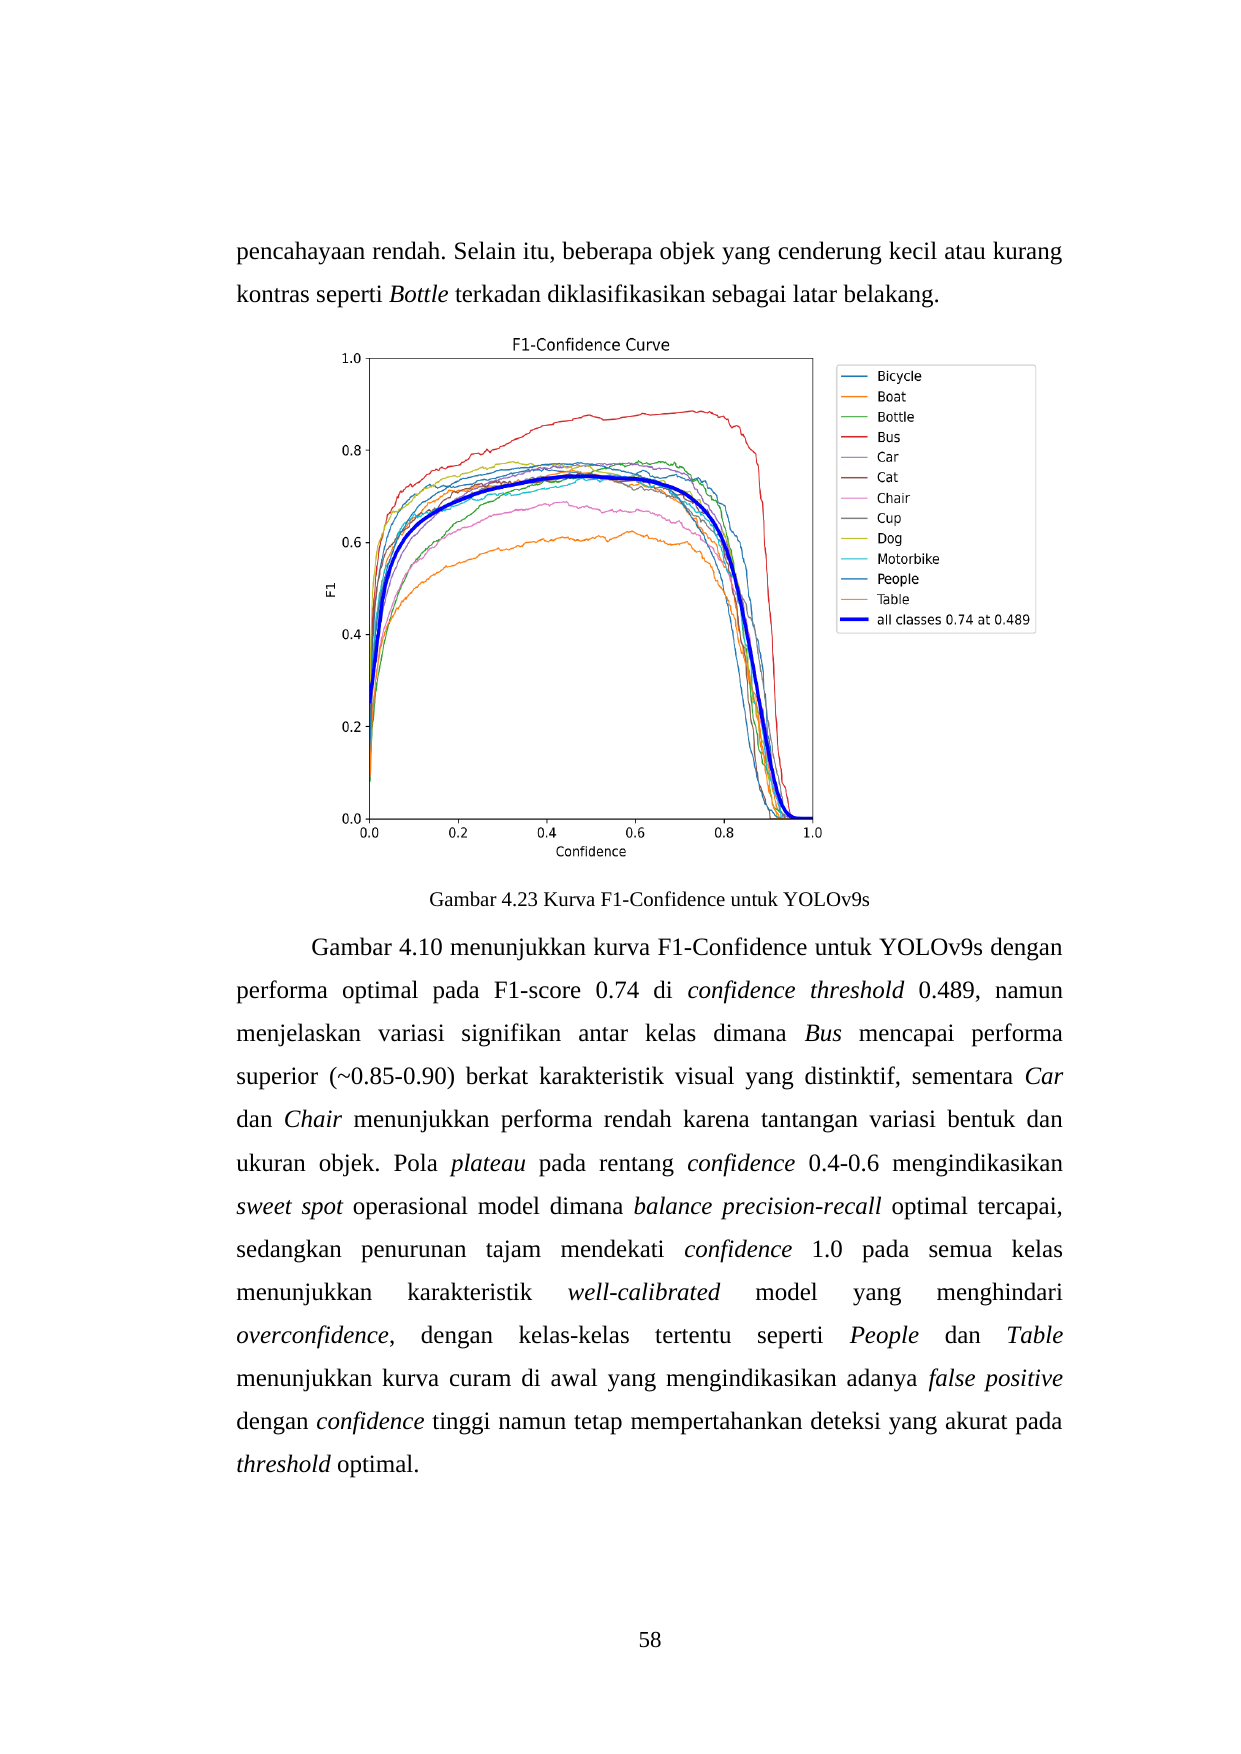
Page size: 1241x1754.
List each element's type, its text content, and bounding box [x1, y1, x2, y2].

picture [311, 322, 1054, 874]
text Gambar 4.10 menunjukkan kurva F1-Confidence untuk YOLOv9s dengan performa optimal pada F1-score 0.74 di confidence threshold 0.489, namun menjelaskan variasi signifikan antar kelas dimana Bus mencapai performa superior (~0.85-0.90) berkat karakteristik visual yang distinktif, sementara Car dan Chair menunjukkan performa rendah karena tantangan variasi bentuk dan ukuran objek. Pola plateau pada rentang confidence 0.4-0.6 mengindikasikan sweet spot operasional model dimana balance precision-recall optimal tercapai, sedangkan penurunan tajam mendekati confidence 1.0 pada semua kelas menunjukkan karakteristik well-calibrated model yang menghindari overconfidence, dengan kelas-kelas tertentu seperti People dan Table menunjukkan kurva curam di awal yang mengindikasikan adanya false positive dengan confidence tinggi namun tetap mempertahankan deteksi yang akurat pada threshold optimal. [236, 932, 1063, 1478]
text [236, 236, 1063, 308]
